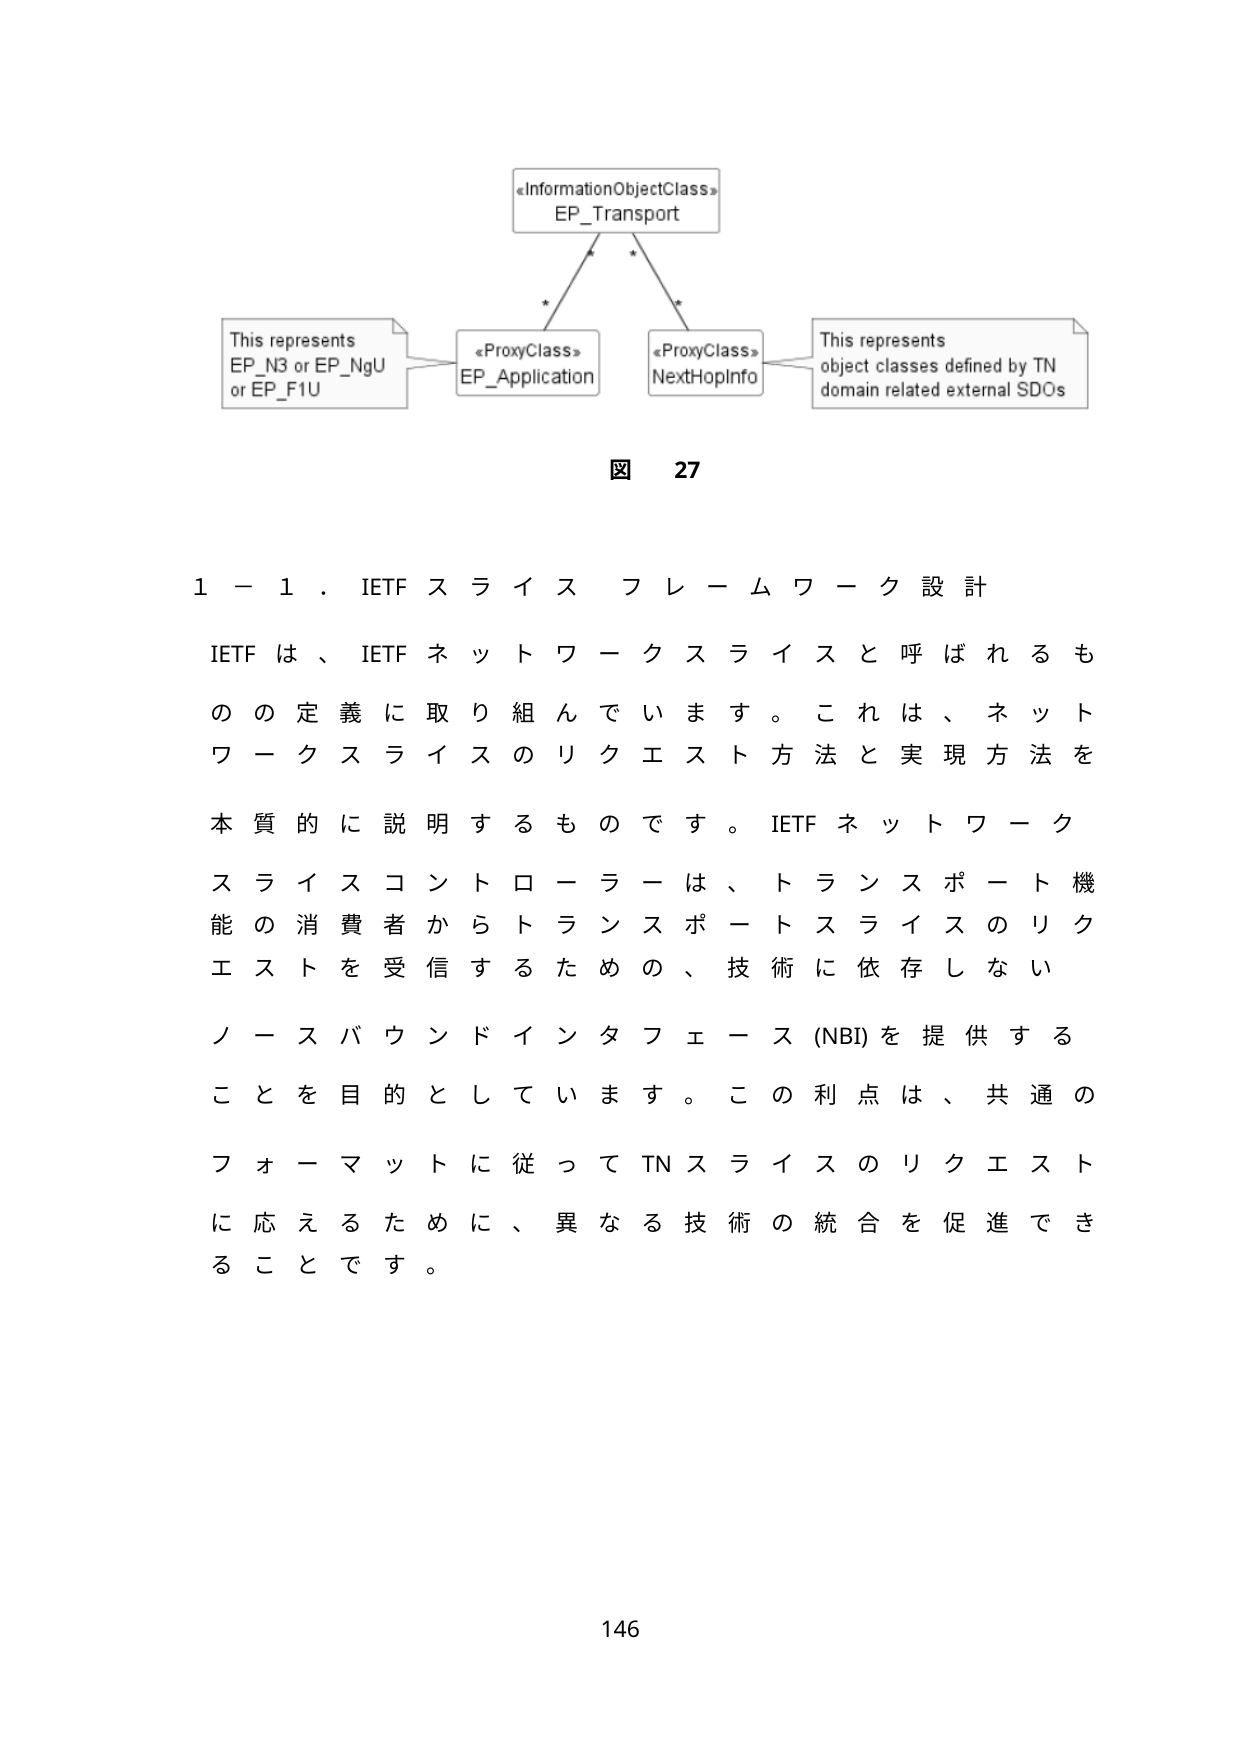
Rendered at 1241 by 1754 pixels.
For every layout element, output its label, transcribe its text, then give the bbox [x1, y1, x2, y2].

text １－１．IETFスライス フレームワーク設計 [168, 553, 1116, 619]
text 図 27 [198, 435, 1116, 501]
text IETFは、IETFネットワークスライスと呼ばれるものの定義に取り組んでいます。これは、ネットワークスライスのリクエスト方法と実現方法を本質的に説明するものです。IETF ネットワークスライスコントローラーは、トランスポート機能の消費者からトランスポートスライスのリクエストを受信するための、技術に依存しないノースバウンドインタフェース(NBI)を提供することを目的としています。この利点は、共通のフォーマットに従ってTNスライスのリクエストに応えるために、異なる技術の統合を促進できることです。 [198, 619, 1116, 1281]
picture [210, 162, 1137, 419]
